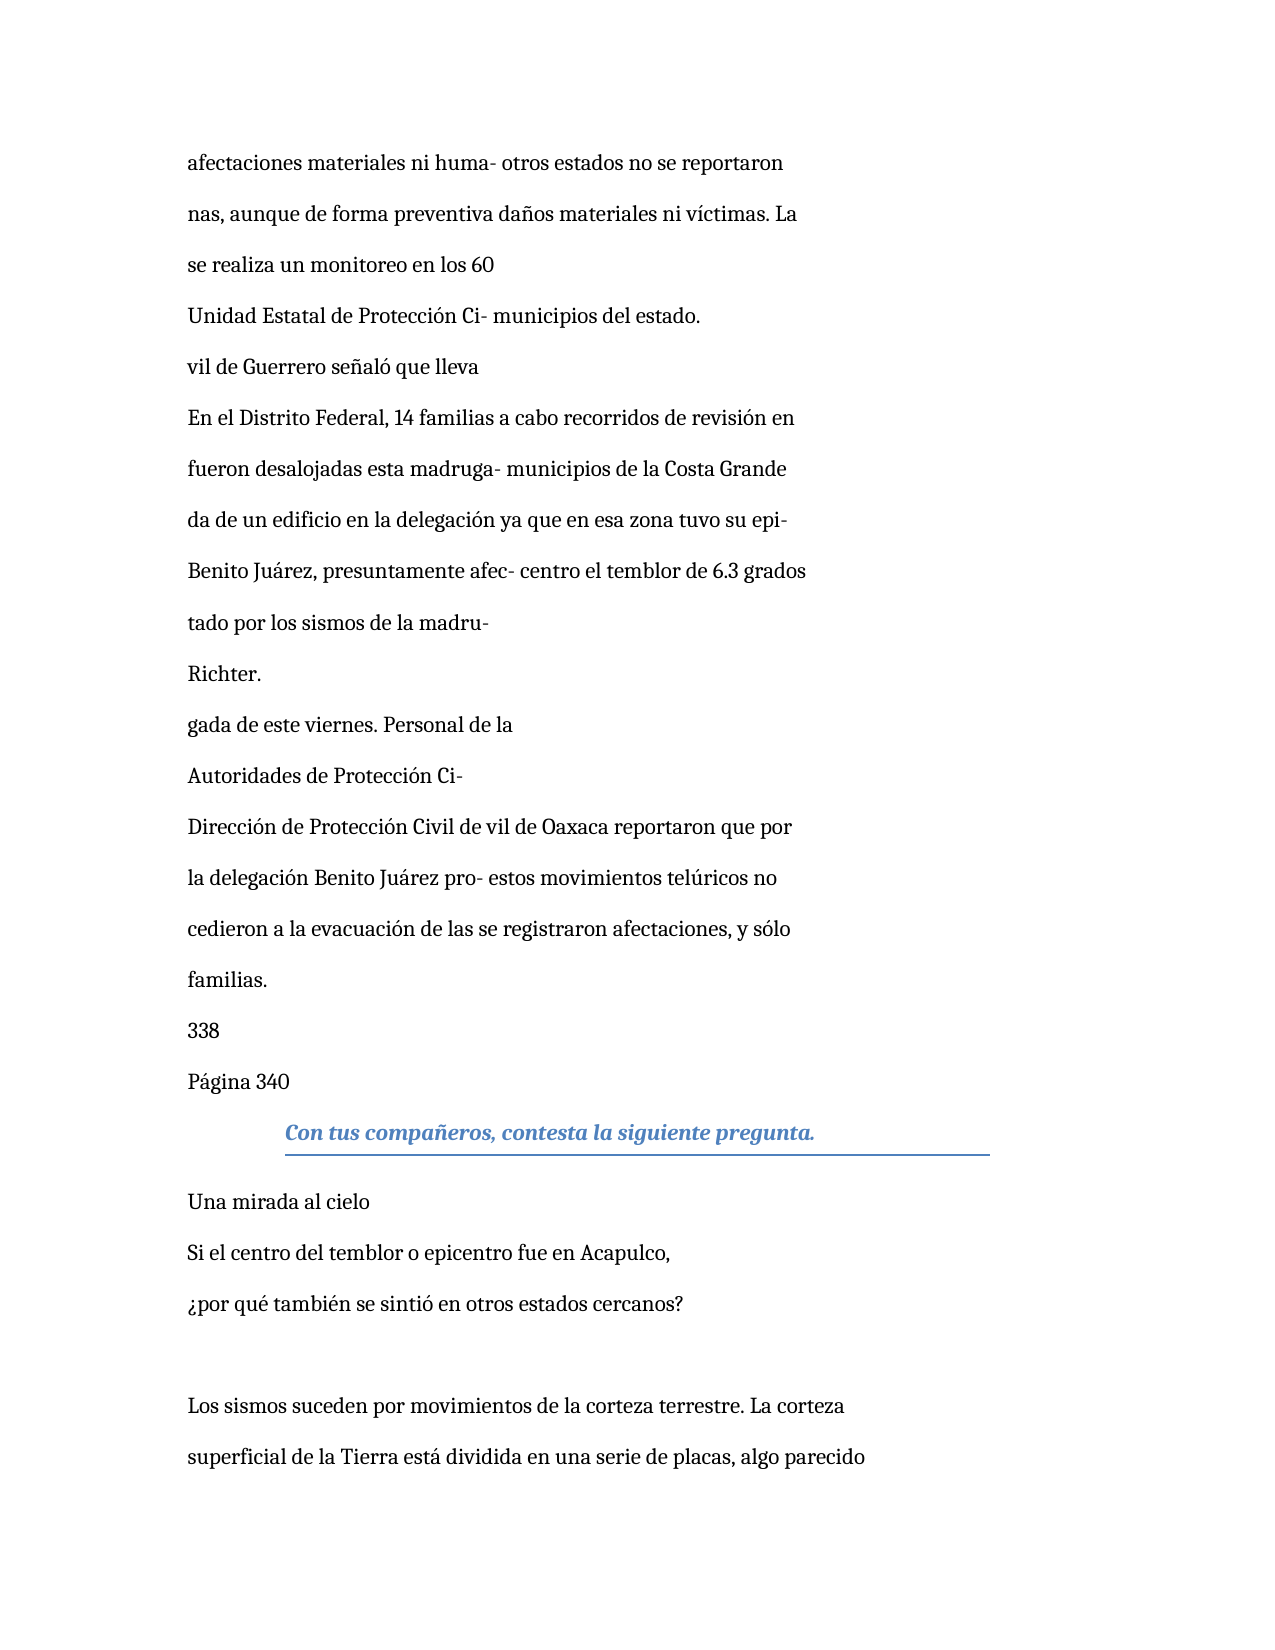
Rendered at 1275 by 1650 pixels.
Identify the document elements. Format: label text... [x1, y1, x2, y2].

text afectaciones materiales ni huma- otros estados no se reportaron [187, 150, 1087, 176]
text la delegación Benito Juárez pro- estos movimientos telúricos no [187, 864, 1087, 891]
text da de un edificio en la delegación ya que en esa zona tuvo su epi- [187, 507, 1087, 534]
text Página 340 [187, 1069, 1087, 1095]
text cedieron a la evacuación de las se registraron afectaciones, y sólo [187, 916, 1087, 942]
text gada de este viernes. Personal de la [187, 711, 1087, 738]
text En el Distrito Federal, 14 familias a cabo recorridos de revisión en [187, 405, 1087, 432]
text 338 [187, 1018, 1087, 1044]
text nas, aunque de forma preventiva daños materiales ni víctimas. La [187, 201, 1087, 227]
text Dirección de Protección Civil de vil de Oaxaca reportaron que por [187, 813, 1087, 840]
text superficial de la Tierra está dividida en una serie de placas, algo parecido [187, 1444, 1087, 1470]
text Si el centro del temblor o epicentro fue en Acapulco, [187, 1239, 1087, 1266]
text fueron desalojadas esta madruga- municipios de la Costa Grande [187, 456, 1087, 483]
text Benito Juárez, presuntamente afec- centro el temblor de 6.3 grados [187, 558, 1087, 585]
text Una mirada al cielo [187, 1188, 1087, 1215]
text tado por los sismos de la madru- [187, 609, 1087, 636]
text familias. [187, 967, 1087, 993]
text Autoridades de Protección Ci- [187, 762, 1087, 789]
text Los sismos suceden por movimientos de la corteza terrestre. La corteza [187, 1393, 1087, 1419]
text se realiza un monitoreo en los 60 [187, 252, 1087, 278]
text Unidad Estatal de Protección Ci- municipios del estado. [187, 303, 1087, 329]
text Con tus compañeros, contesta la siguiente pregunta. [285, 1120, 990, 1154]
text Richter. [187, 660, 1087, 687]
text ¿por qué también se sintió en otros estados cercanos? [187, 1291, 1087, 1317]
text vil de Guerrero señaló que lleva [187, 354, 1087, 381]
